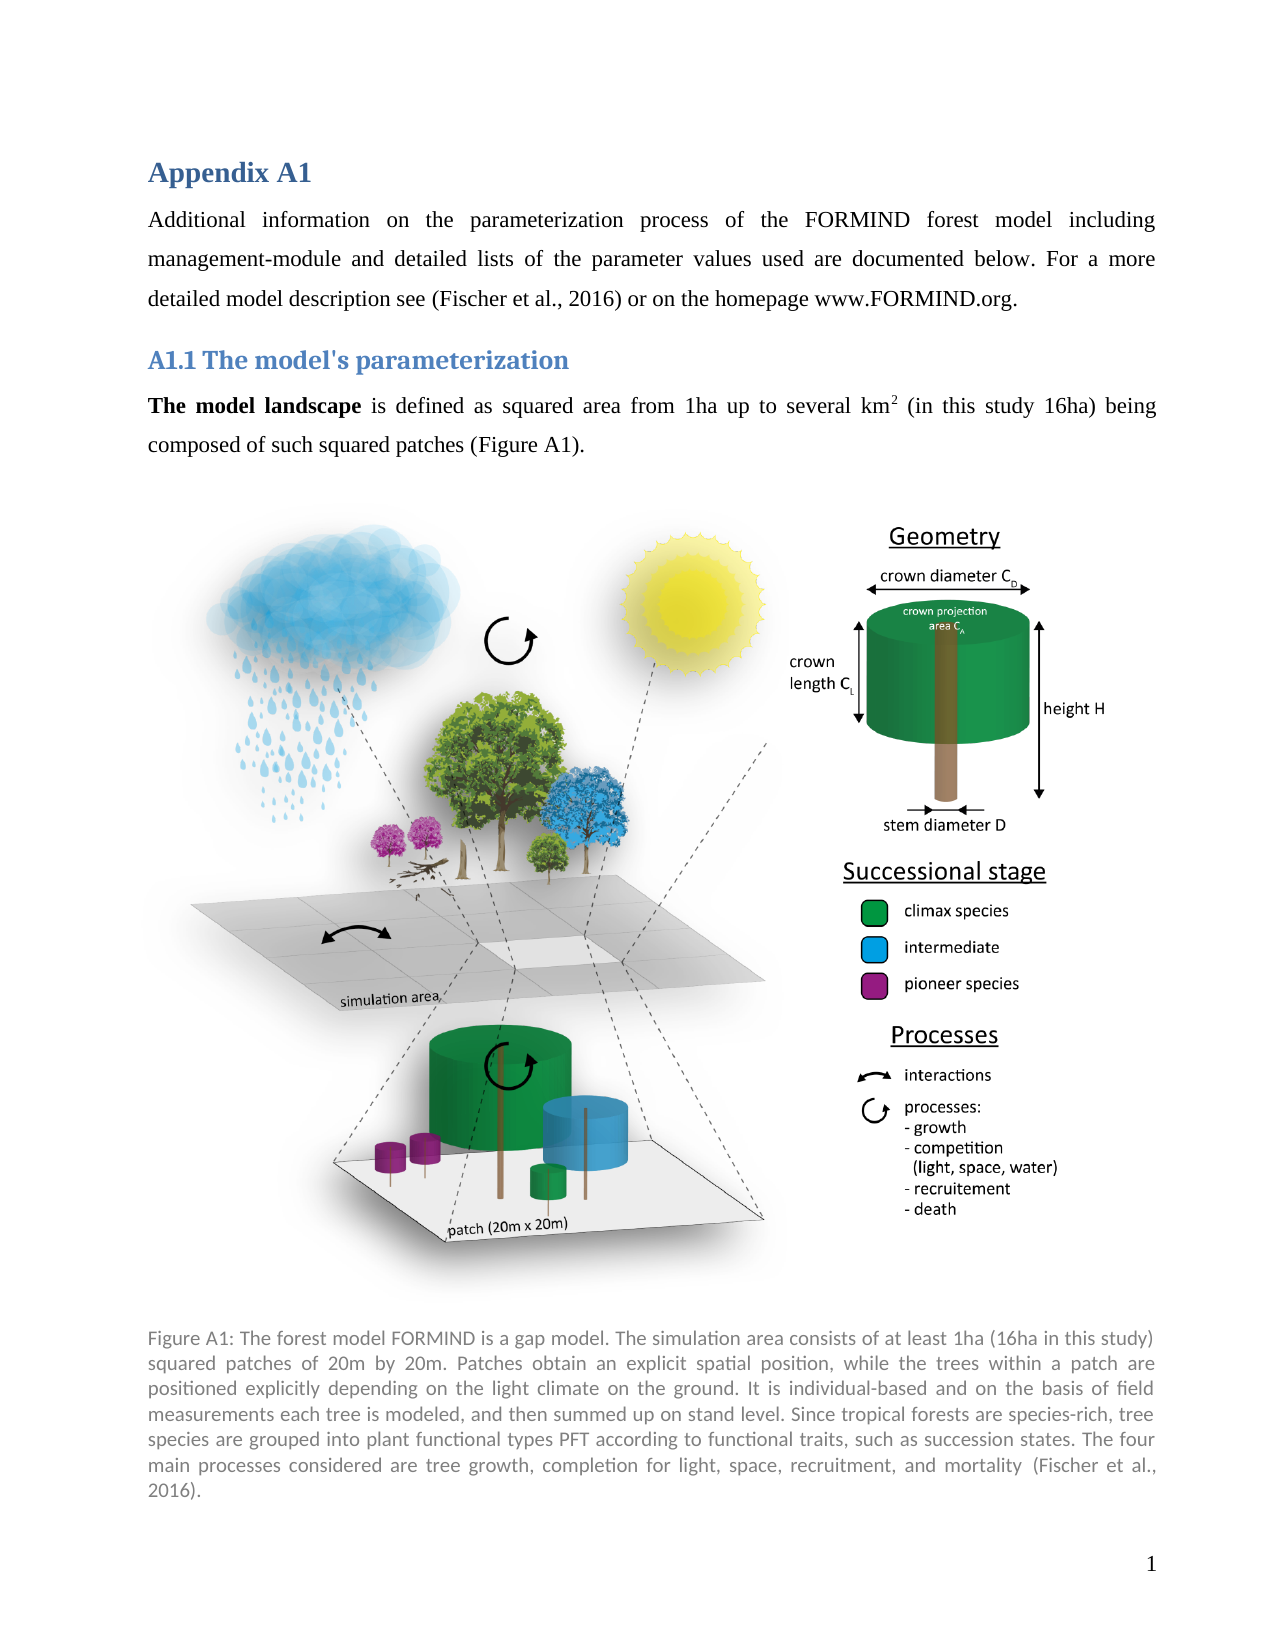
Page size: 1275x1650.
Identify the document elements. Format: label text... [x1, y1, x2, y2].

subtitle Appendix A1 [148, 156, 1157, 189]
text Figure A1: The forest model FORMIND is a gap model. The simulation area consists of at least 1ha (16ha in this study) squared patches of 20m by 20m. Patches obtain an explicit spatial position, while the trees within a patch are positioned explicitly depending on the light climate on the ground. It is individual-based and on the basis of field measurements each tree is modeled, and then summed up on stand level. Since tropical forests are species-rich, tree species are grouped into plant functional types PFT according to functional traits, such as succession states. The four main processes considered are tree growth, completion for light, space, recruitment, and mortality (Fischer et al., 2016). [148, 1325, 1157, 1503]
picture [159, 483, 1105, 1266]
text Additional information on the parameterization process of the FORMIND forest model including management-module and detailed lists of the parameter values used are documented below. For a more detailed model description see (Fischer et al., 2016) or on the homepage www.FORMIND.org. [148, 206, 1157, 311]
text The model landscape is defined as squared area from 1ha up to several km2 (in this study 16ha) being composed of such squared patches (Figure A1). [148, 392, 1157, 458]
subtitle A1.1 The model's parameterization [148, 345, 1157, 376]
